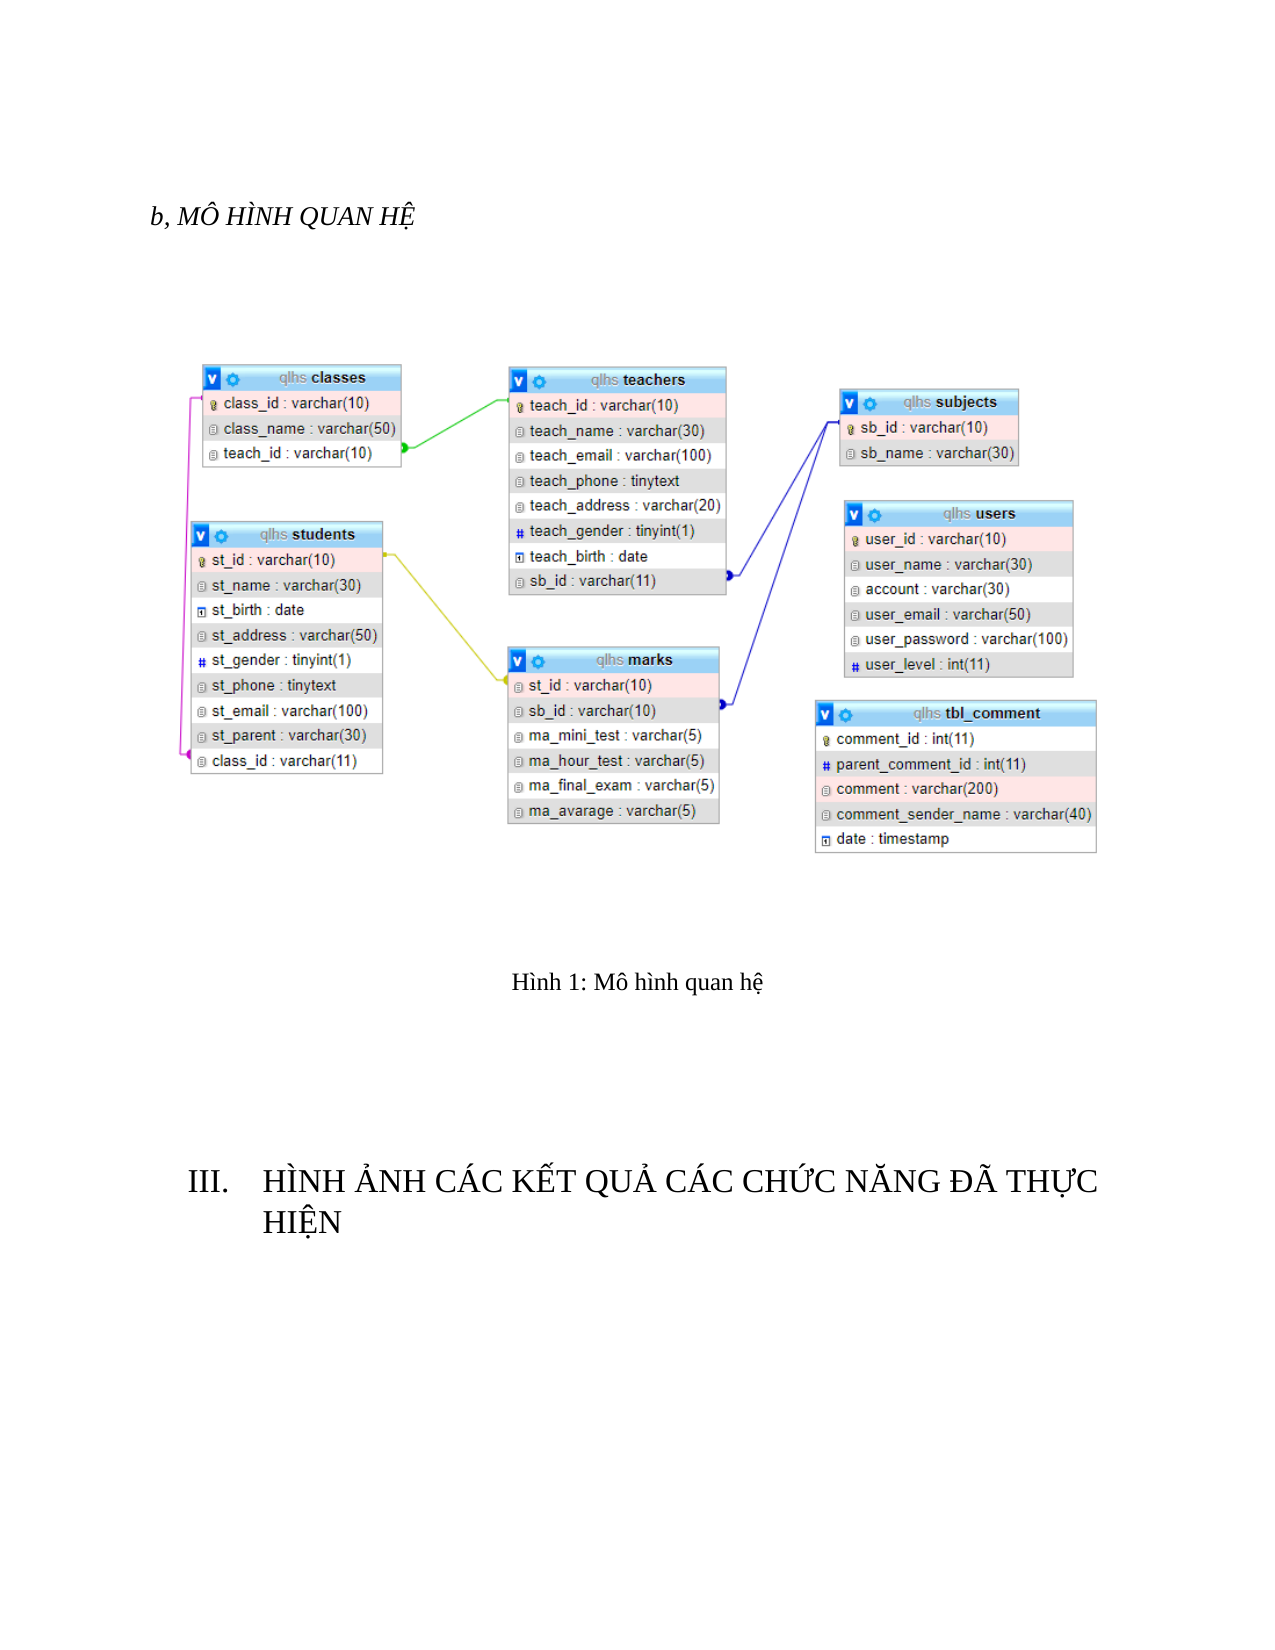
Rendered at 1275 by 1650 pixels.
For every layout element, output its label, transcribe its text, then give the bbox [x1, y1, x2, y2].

subtitle HÌNH ẢNH CÁC KẾT QUẢ CÁC CHỨC NĂNG ĐÃ THỰC HIỆN [187, 1161, 1125, 1241]
text Hình 1: Mô hình quan hệ [150, 967, 1125, 995]
picture [150, 341, 1125, 902]
text b, MÔ HÌNH QUAN HỆ [150, 199, 1125, 231]
